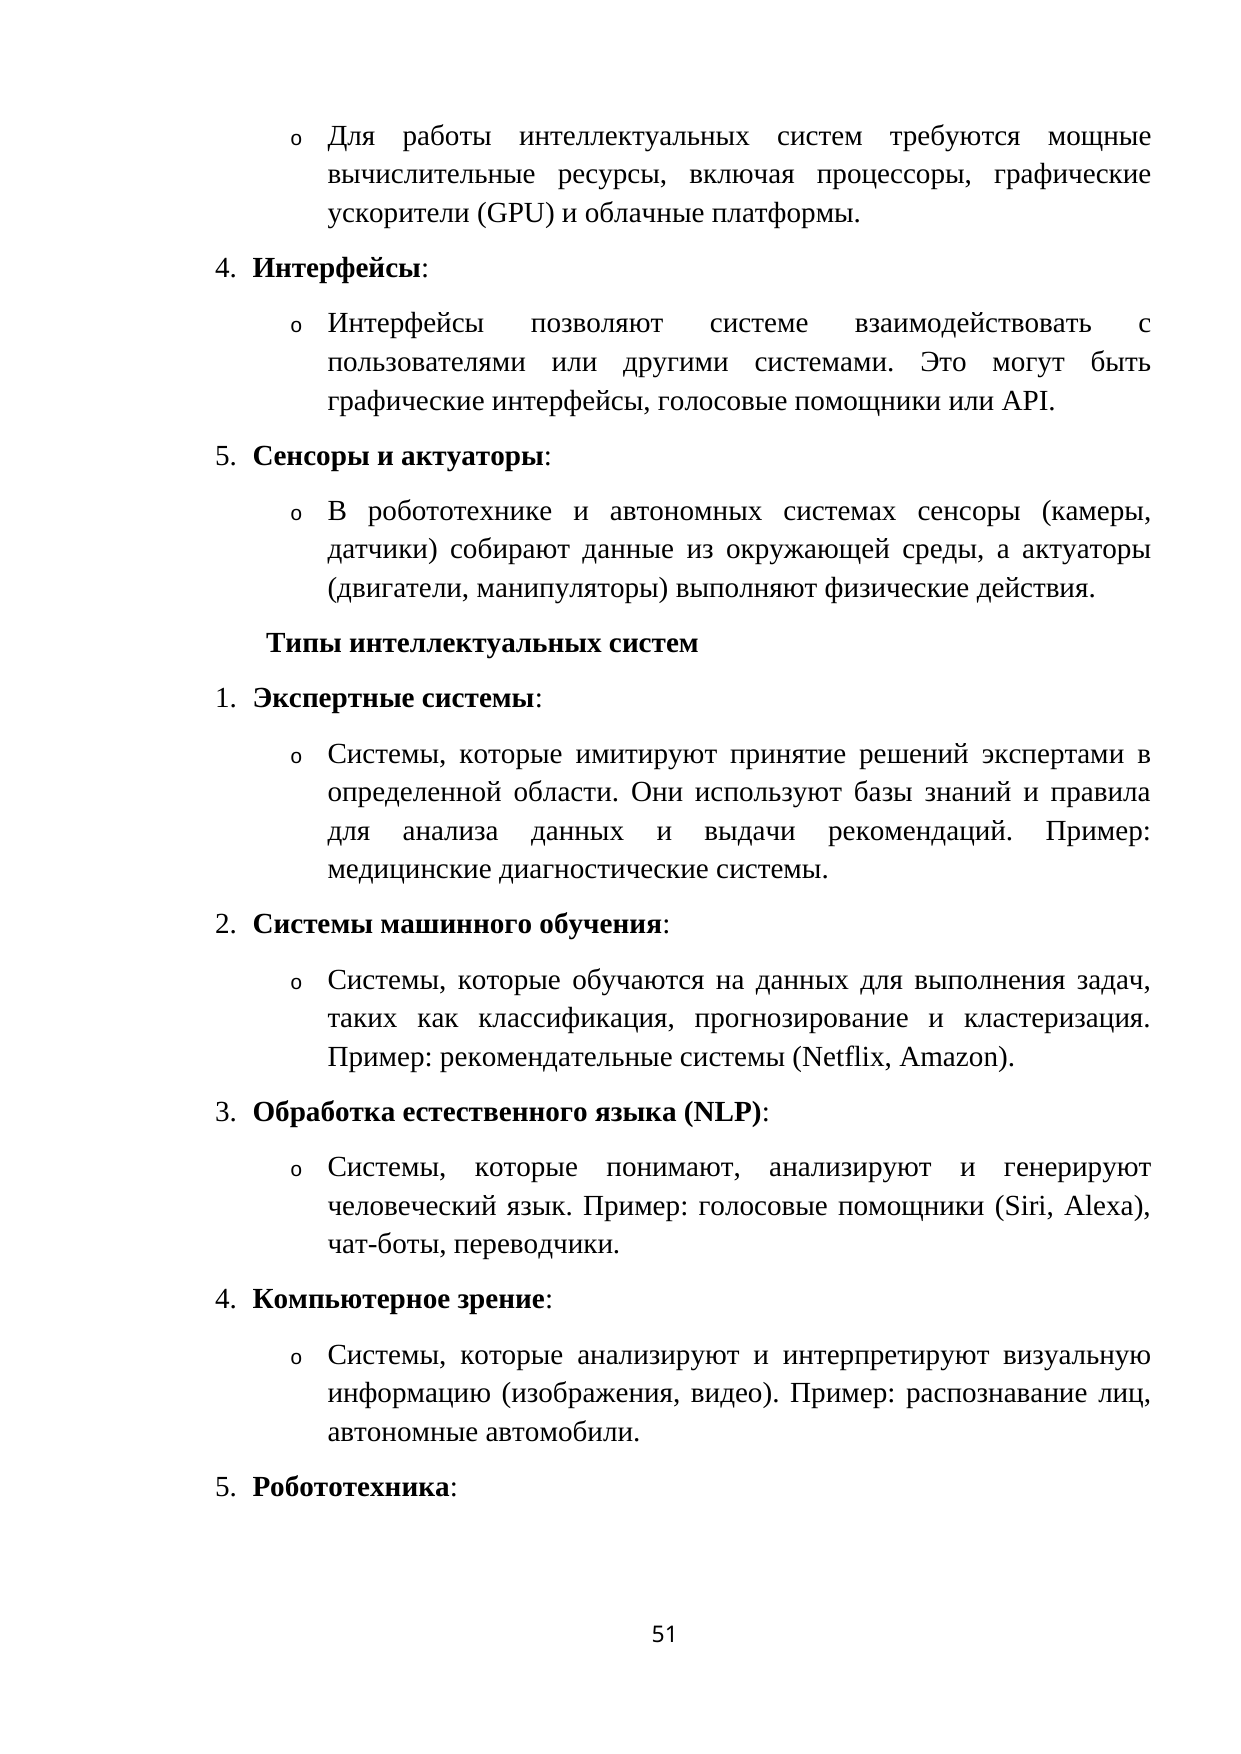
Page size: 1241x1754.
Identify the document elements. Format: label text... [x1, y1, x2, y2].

list Сенсоры и актуаторы: [215, 438, 1152, 471]
list Экспертные системы: [215, 681, 1152, 714]
list Обработка естественного языка (NLP): [215, 1094, 1152, 1128]
list Интерфейсы позволяют системе взаимодействовать с пользователями или другими системами. Это могут быть графические интерфейсы, голосовые помощники или API. [290, 306, 1152, 416]
list Интерфейсы: [215, 250, 1152, 284]
list Системы, которые понимают, анализируют и генерируют человеческий язык. Пример: голосовые помощники (Siri, Alexa), чат-боты, переводчики. [290, 1149, 1152, 1260]
list Системы, которые обучаются на данных для выполнения задач, таких как классификация, прогнозирование и кластеризация. Пример: рекомендательные системы (Netflix, Amazon). [290, 962, 1152, 1072]
text Типы интеллектуальных систем [177, 625, 1152, 659]
list В робототехнике и автономных системах сенсоры (камеры, датчики) собирают данные из окружающей среды, а актуаторы (двигатели, манипуляторы) выполняют физические действия. [290, 493, 1152, 604]
list Системы машинного обучения: [215, 907, 1152, 940]
list Для работы интеллектуальных систем требуются мощные вычислительные ресурсы, включая процессоры, графические ускорители (GPU) и облачные платформы. [290, 118, 1152, 229]
list Системы, которые анализируют и интерпретируют визуальную информацию (изображения, видео). Пример: распознавание лиц, автономные автомобили. [290, 1337, 1152, 1447]
list Робототехника: [215, 1469, 1152, 1503]
list Компьютерное зрение: [215, 1282, 1152, 1315]
list Системы, которые имитируют принятие решений экспертами в определенной области. Они используют базы знаний и правила для анализа данных и выдачи рекомендаций. Пример: медицинские диагностические системы. [290, 736, 1152, 885]
